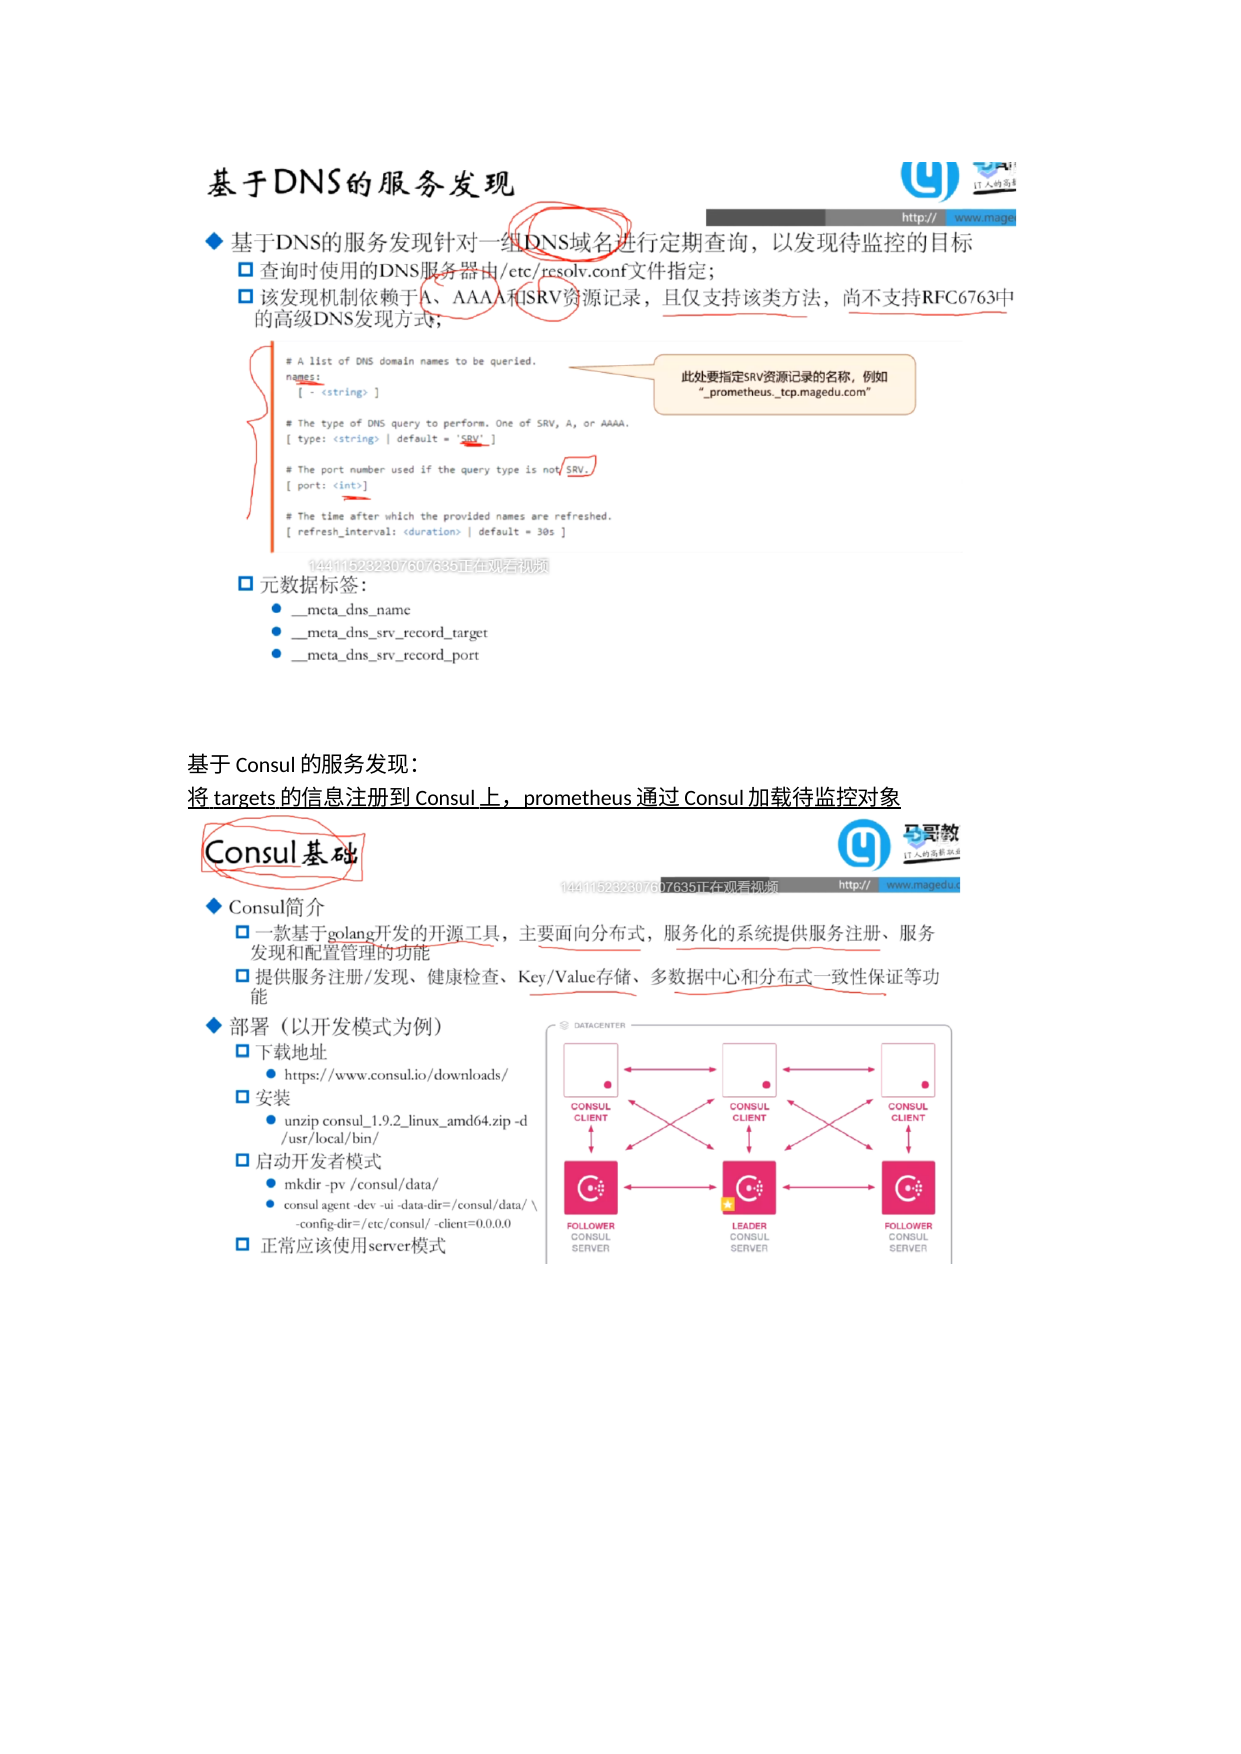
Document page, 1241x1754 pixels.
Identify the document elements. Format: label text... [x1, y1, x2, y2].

text 将targets的信息注册到Consul上，prometheus通过Consul加载待监控对象 [187, 779, 1053, 812]
picture [925, 162, 935, 177]
picture [909, 162, 936, 194]
picture [187, 162, 1017, 667]
picture [187, 812, 961, 1264]
text 基于Consul的服务发现： [187, 747, 1053, 779]
